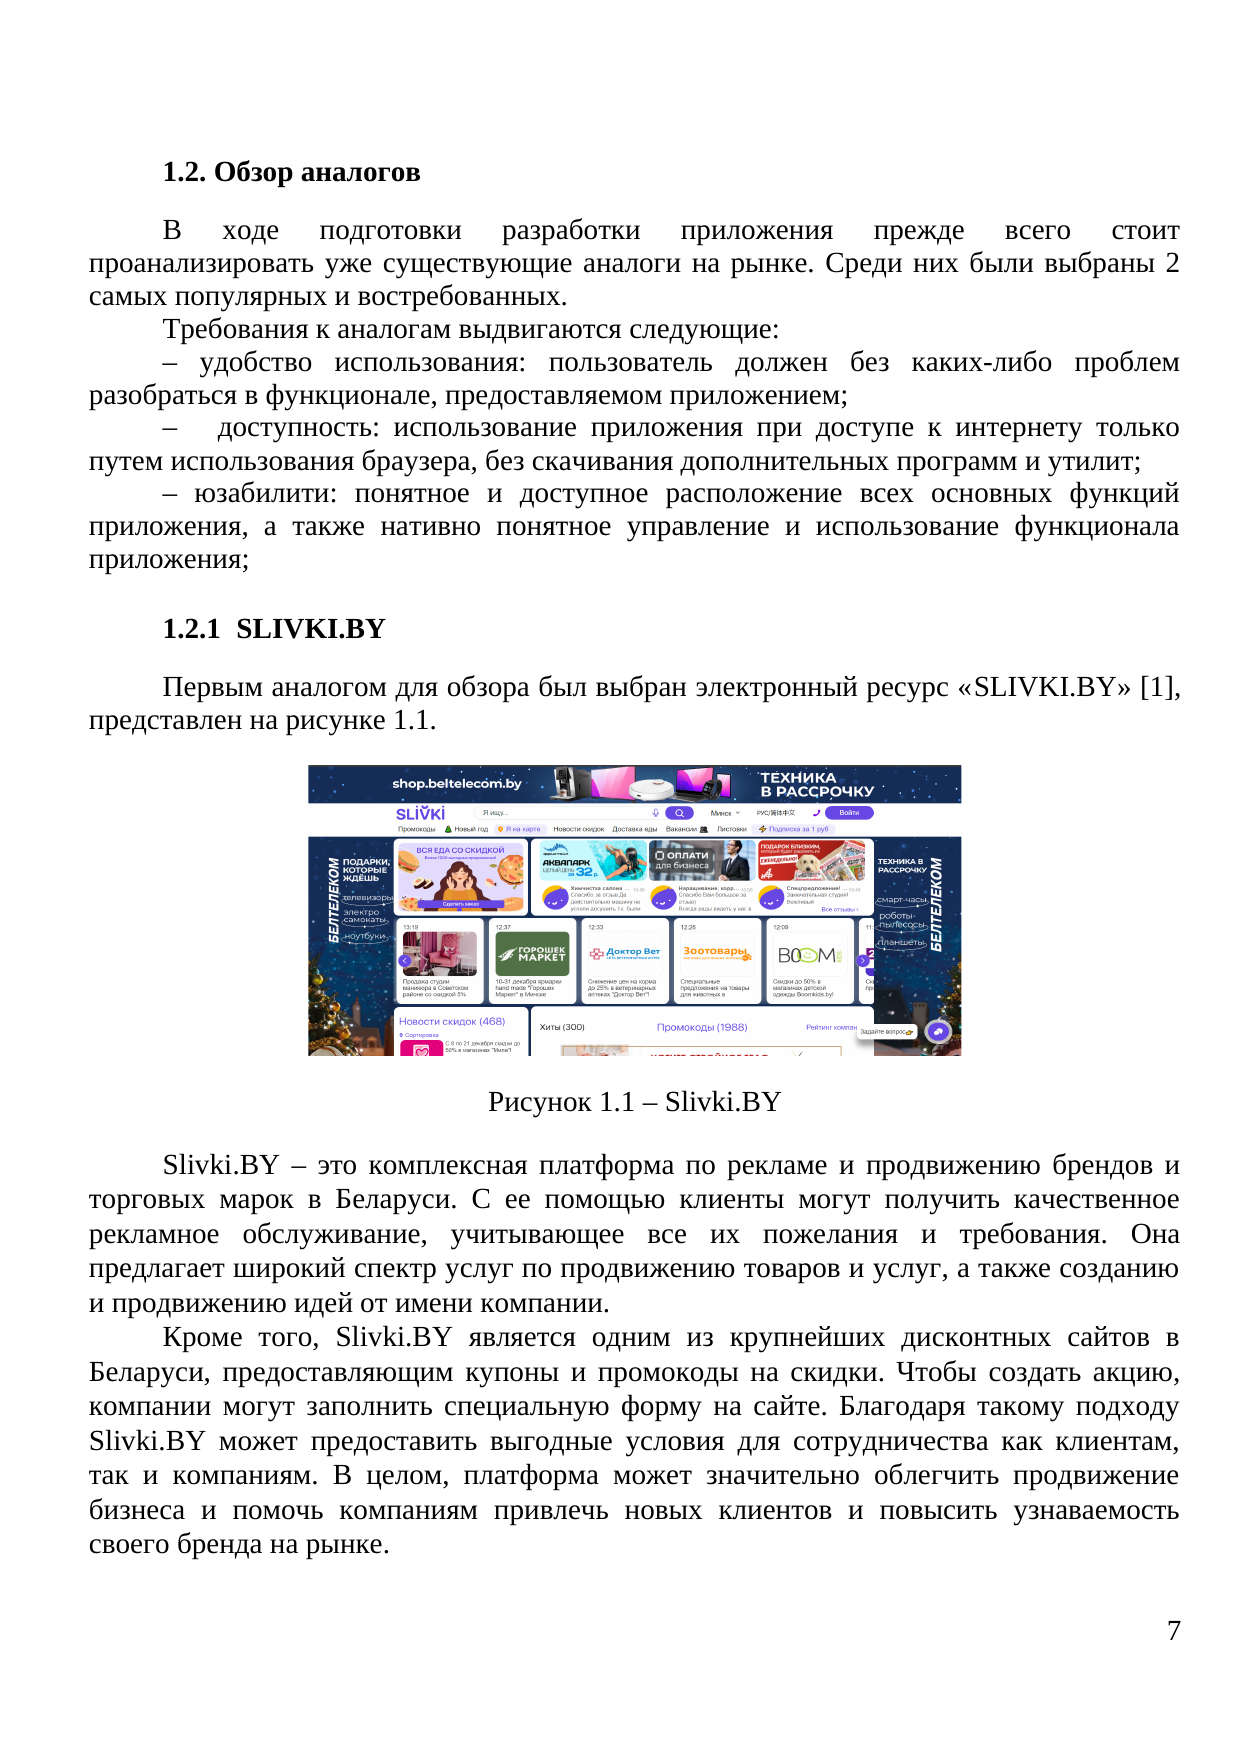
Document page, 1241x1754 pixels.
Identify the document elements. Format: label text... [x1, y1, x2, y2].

picture [308, 765, 962, 1056]
text – доступность: использование приложения при доступе к интернету только путем использования браузера, без скачивания дополнительных программ и утилит; [89, 411, 1181, 476]
text Требования к аналогам выдвигаются следующие: [89, 312, 1181, 345]
text – юзабилити: понятное и доступное расположение всех основных функций приложения, а также нативно понятное управление и использование функционала приложения; [89, 476, 1181, 575]
text Первым аналогом для обзора был выбран электронный ресурс «SLIVKI.BY» [1], представлен на рисунке 1.1. [89, 670, 1181, 736]
text Рисунок 1.1 – Slivki.BY [89, 1084, 1181, 1118]
text Slivki.BY – это комплексная платформа по рекламе и продвижению брендов и торговых марок в Беларуси. С ее помощью клиенты могут получить качественное рекламное обслуживание, учитывающее все их пожелания и требования. Она предлагает широкий спектр услуг по продвижению товаров и услуг, а также созданию и продвижению идей от имени компании. [89, 1147, 1181, 1318]
subtitle SLIVKI.BY [89, 612, 1181, 645]
text В ходе подготовки разработки приложения прежде всего стоит проанализировать уже существующие аналоги на рынке. Среди них были выбраны 2 самых популярных и востребованных. [89, 213, 1181, 312]
text Обзор аналогов [89, 156, 1181, 188]
text – удобство использования: пользователь должен без каких-либо проблем разобраться в функционале, предоставляемом приложением; [89, 345, 1181, 411]
text Кроме того, Slivki.BY является одним из крупнейших дисконтных сайтов в Беларуси, предоставляющим купоны и промокоды на скидки. Чтобы создать акцию, компании могут заполнить специальную форму на сайте. Благодаря такому подходу Slivki.BY может предоставить выгодные условия для сотрудничества как клиентам, так и компаниям. В целом, платформа может значительно облегчить продвижение бизнеса и помочь компаниям привлечь новых клиентов и повысить узнаваемость своего бренда на рынке. [89, 1319, 1181, 1560]
